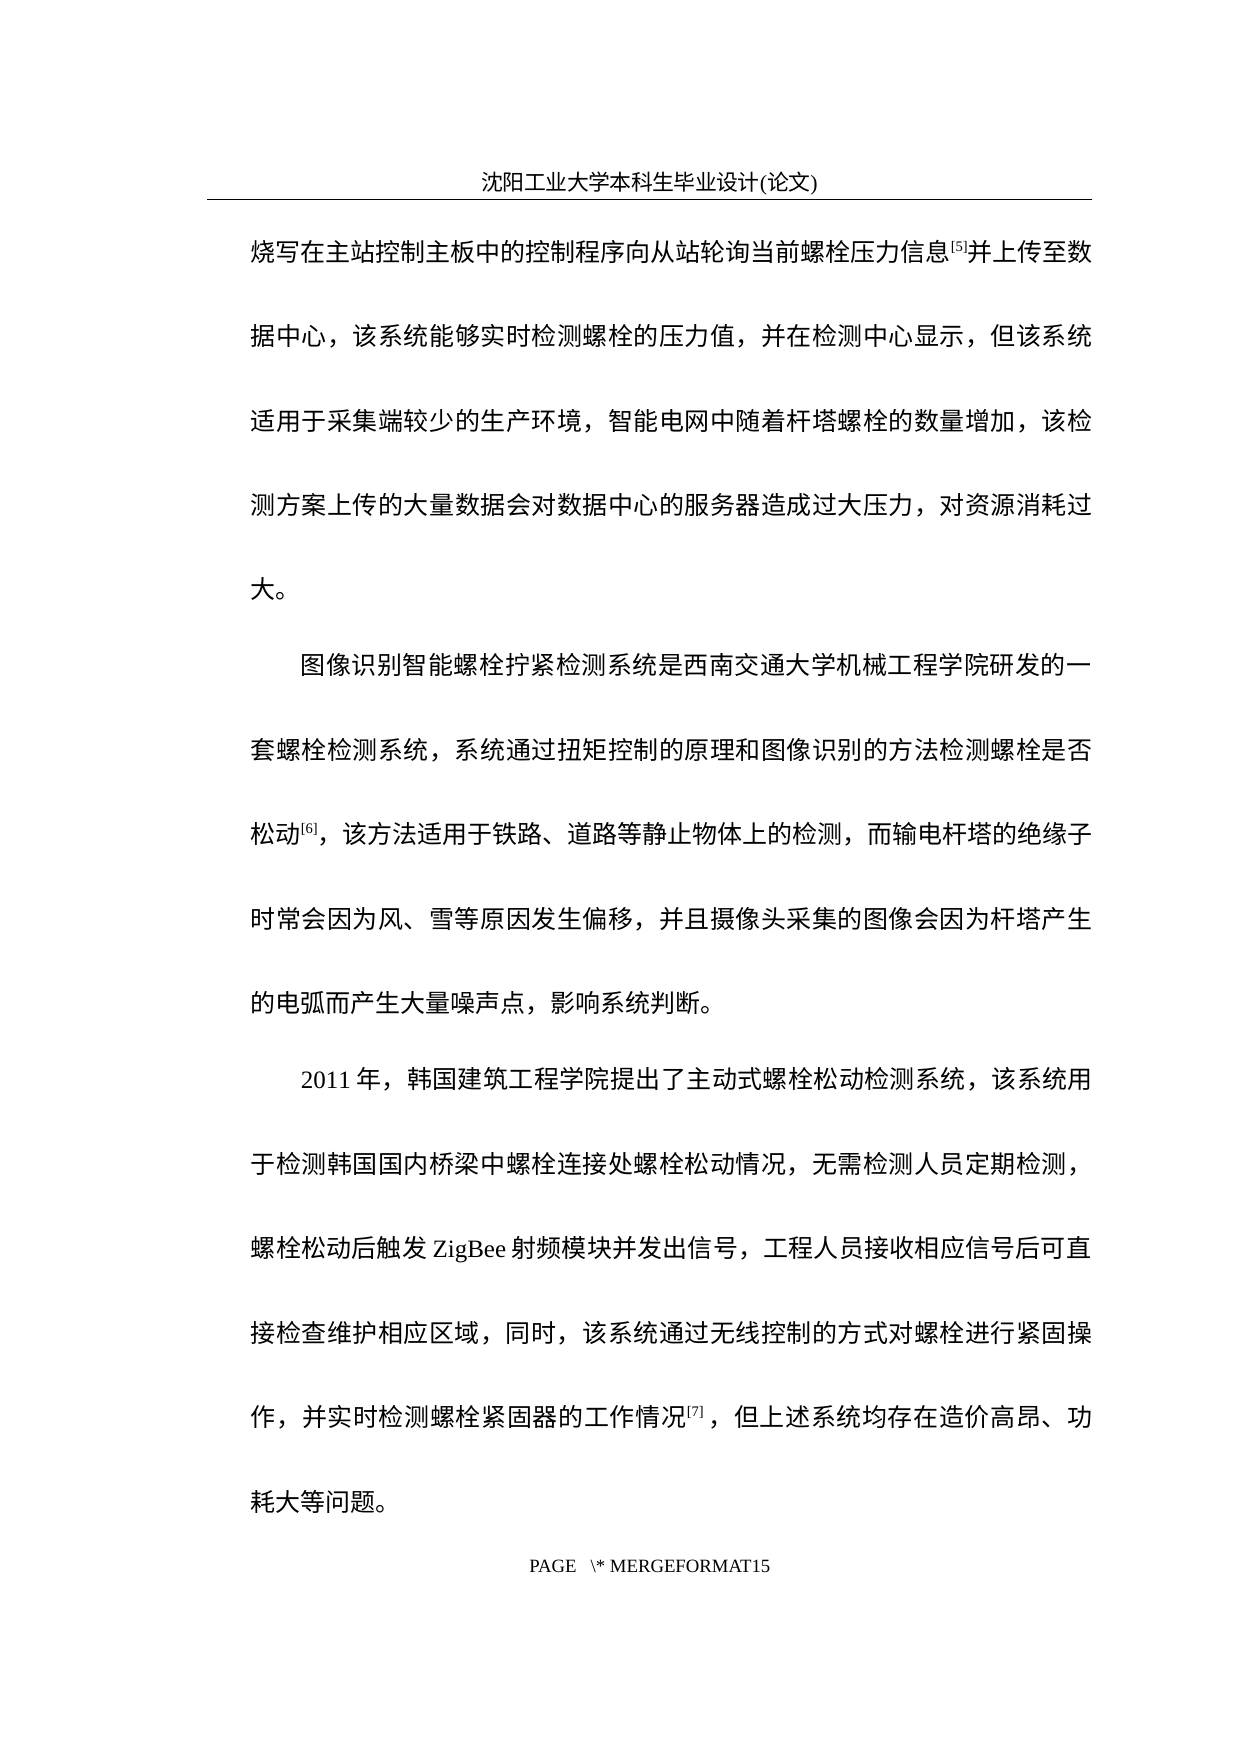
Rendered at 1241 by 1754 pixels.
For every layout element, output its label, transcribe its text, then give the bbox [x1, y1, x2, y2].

text 2011年，韩国建筑工程学院提出了主动式螺栓松动检测系统，该系统用于检测韩国国内桥梁中螺栓连接处螺栓松动情况，无需检测人员定期检测，螺栓松动后触发ZigBee射频模块并发出信号，工程人员接收相应信号后可直接检查维护相应区域，同时，该系统通过无线控制的方式对螺栓进行紧固操作，并实时检测螺栓紧固器的工作情况[7] ，但上述系统均存在造价高昂、功耗大等问题。 [251, 1045, 1092, 1533]
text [251, 218, 1092, 621]
text 图像识别智能螺栓拧紧检测系统是西南交通大学机械工程学院研发的一套螺栓检测系统，系统通过扭矩控制的原理和图像识别的方法检测螺栓是否松动[6]，该方法适用于铁路、道路等静止物体上的检测，而输电杆塔的绝缘子时常会因为风、雪等原因发生偏移，并且摄像头采集的图像会因为杆塔产生的电弧而产生大量噪声点，影响系统判断。 [251, 631, 1092, 1034]
